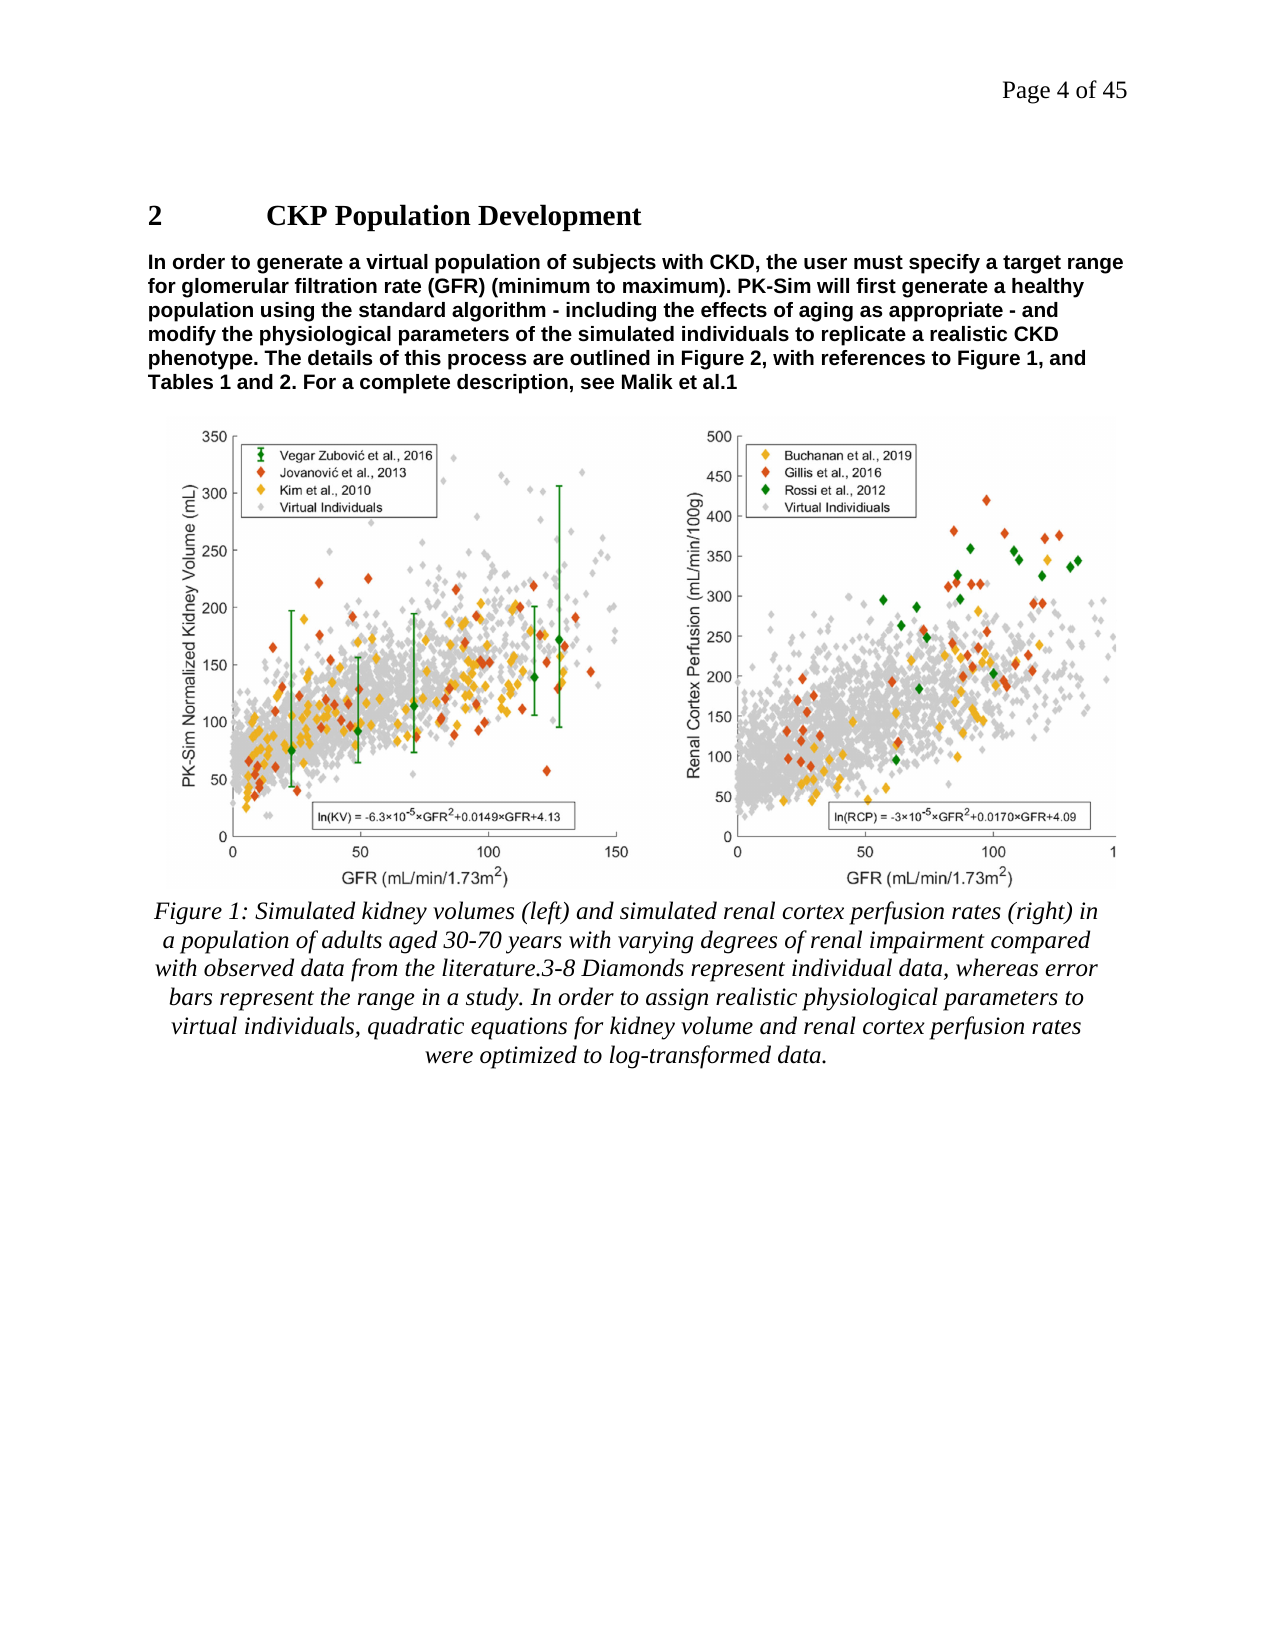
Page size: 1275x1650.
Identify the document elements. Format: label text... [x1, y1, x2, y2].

table_header [136, 413, 1116, 892]
picture [166, 416, 1117, 889]
table_cell Figure 1: Simulated kidney volumes (left) and simulated renal cortex perfusion rates (right) in a population of adults aged 30-70 years with varying degrees of renal impairment compared with observed data from the literature.3-8 Diamonds represent individual data, whereas error bars represent the range in a study. In order to assign realistic physiological parameters to virtual individuals, quadratic equations for kidney volume and renal cortex perfusion rates were optimized to log-transformed data. [136, 892, 1116, 1072]
subtitle CKP Population Development [148, 198, 1127, 231]
text In order to generate a virtual population of subjects with CKD, the user must specify a target range for glomerular filtration rate (GFR) (minimum to maximum). PK-Sim will first generate a healthy population using the standard algorithm - including the effects of aging as appropriate - and modify the physiological parameters of the simulated individuals to replicate a realistic CKD phenotype. The details of this process are outlined in Figure 2, with references to Figure 1, and Tables 1 and 2. For a complete description, see Malik et al.1 [148, 250, 1127, 394]
